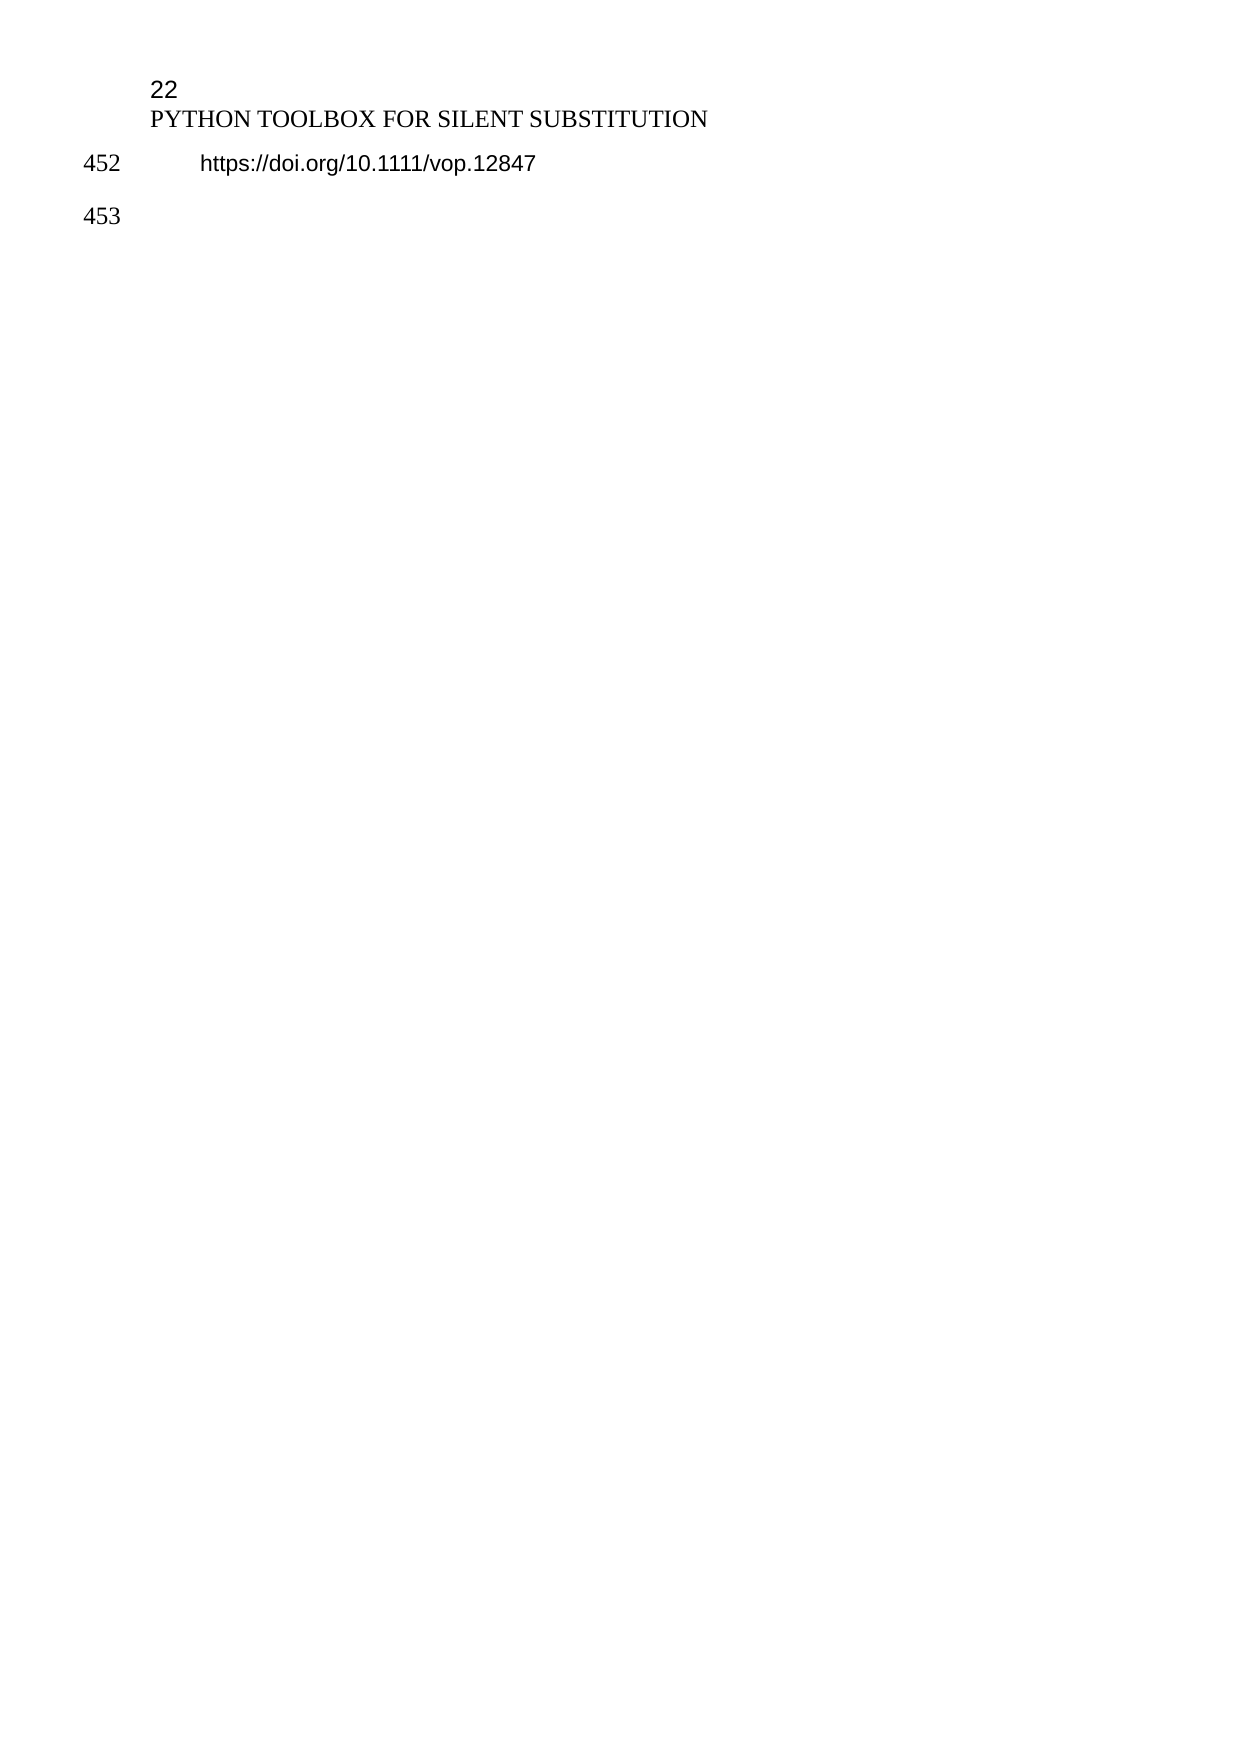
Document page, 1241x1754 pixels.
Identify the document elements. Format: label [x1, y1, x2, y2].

text [150, 150, 1090, 176]
